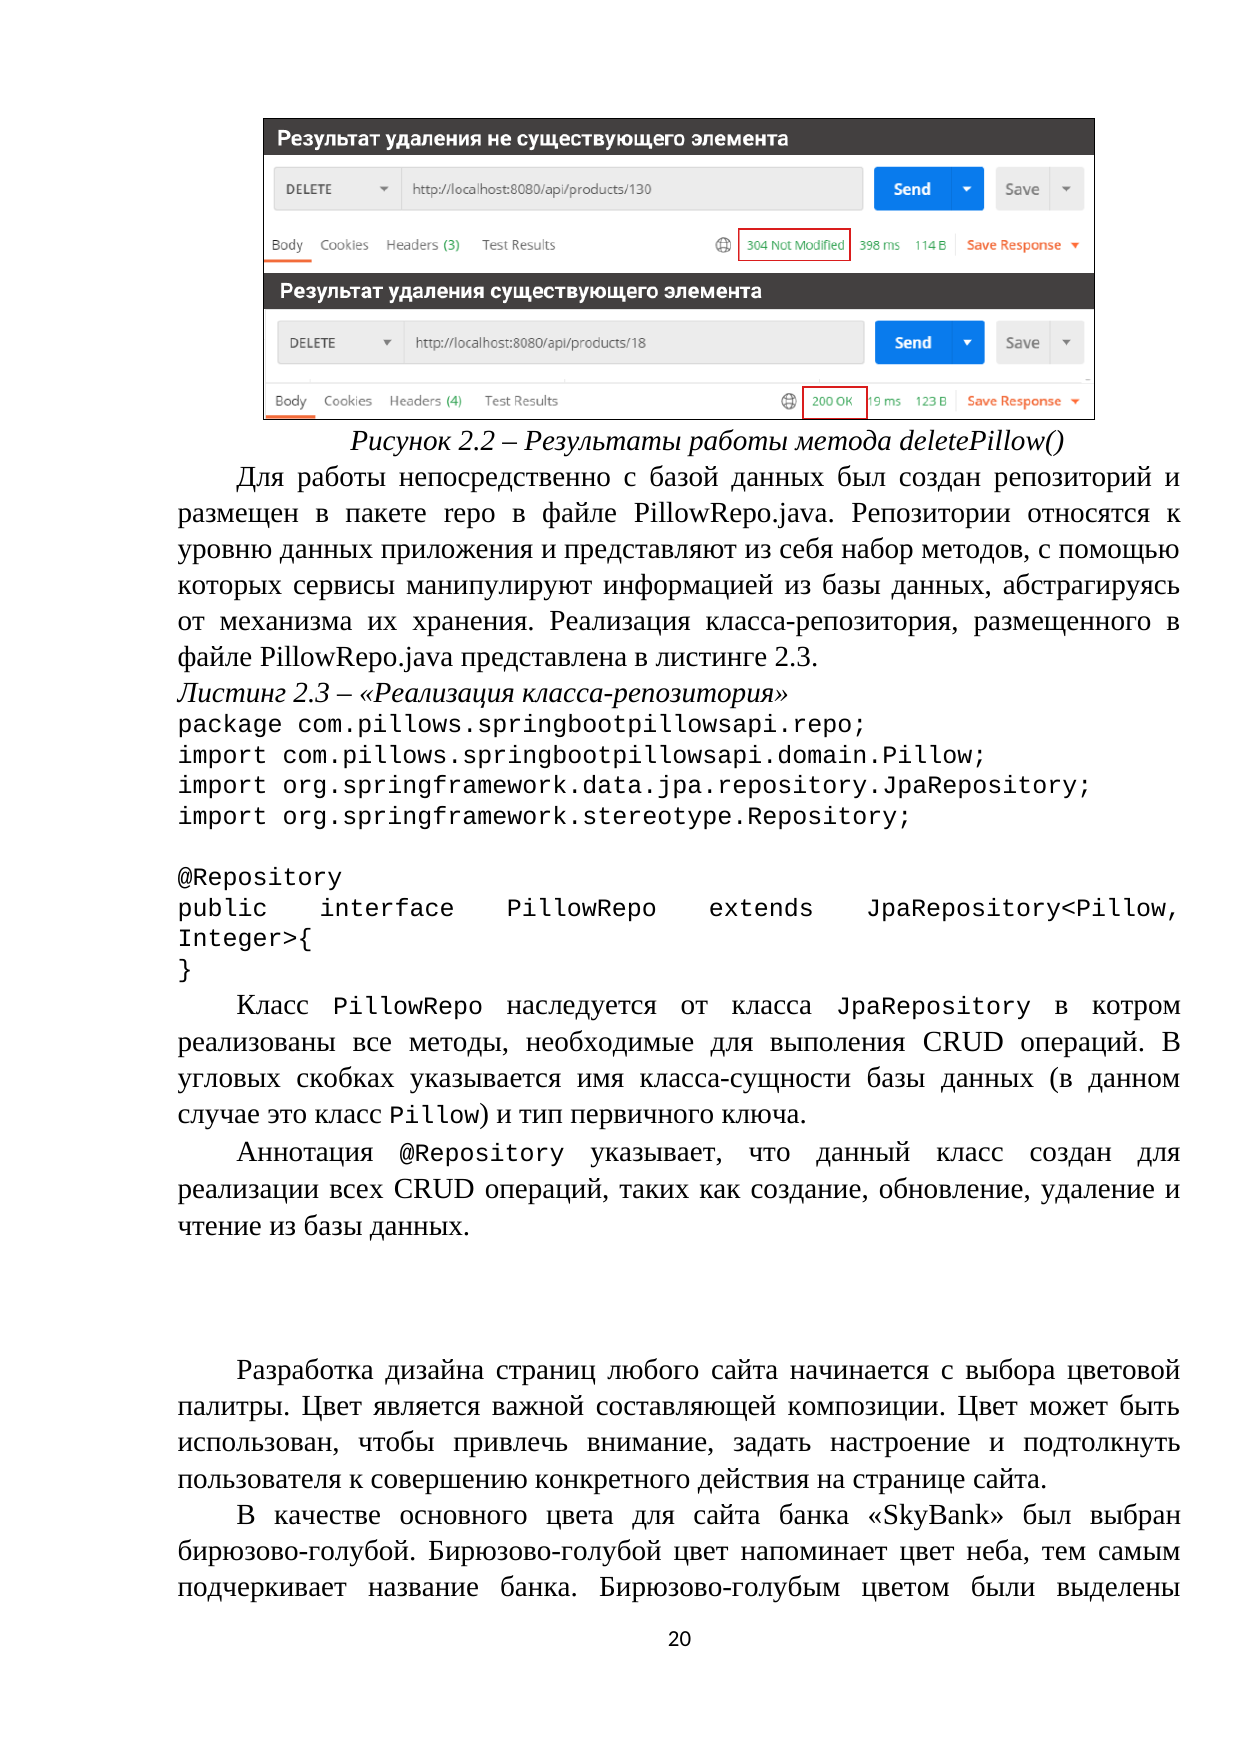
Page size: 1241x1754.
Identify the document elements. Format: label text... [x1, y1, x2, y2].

text Разработка дизайна страниц любого сайта начинается с выбора цветовой палитры. Цвет является важной составляющей композиции. Цвет может быть использован, чтобы привлечь внимание, задать настроение и подтолкнуть пользователя к совершению конкретного действия на странице сайта. [177, 1352, 1181, 1494]
text } [177, 956, 1181, 985]
text Рисунок 2.2 – Результаты работы метода deletePillow() [177, 423, 1181, 456]
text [177, 1497, 1181, 1603]
text package com.pillows.springbootpillowsapi.repo; [177, 712, 1181, 740]
text import org.springframework.data.jpa.repository.JpaRepository; [177, 773, 1181, 801]
text Аннотация @Repository указывает, что данный класс создан для реализации всех CRUD операций, таких как создание, обновление, удаление и чтение из базы данных. [177, 1134, 1181, 1241]
text import com.pillows.springbootpillowsapi.domain.Pillow; [177, 742, 1181, 771]
text import org.springframework.stereotype.Repository; [177, 803, 1181, 832]
text Класс PillowRepo наследуется от класса JpaRepository в котром реализованы все методы, необходимые для выполения CRUD операций. В угловых скобках указывается имя класса-сущности базы данных (в данном случае это класс Pillow) и тип первичного ключа. [177, 987, 1181, 1131]
text @Repository [177, 865, 1181, 893]
text public interface PillowRepo extends JpaRepository<Pillow, Integer>{ [177, 895, 1181, 954]
text Листинг 2.3 – «Реализация класса-репозитория» [177, 676, 1181, 709]
picture [264, 119, 1094, 419]
text Для работы непосредственно с базой данных был создан репозиторий и размещен в пакете repo в файле PillowRepo.java. Репозитории относятся к уровню данных приложения и представляют из себя набор методов, с помощью которых сервисы манипулируют информацией из базы данных, абстрагируясь от механизма их хранения. Реализация класса-репозитория, размещенного в файле PillowRepo.java представлена в листинге 2.3. [177, 459, 1181, 673]
